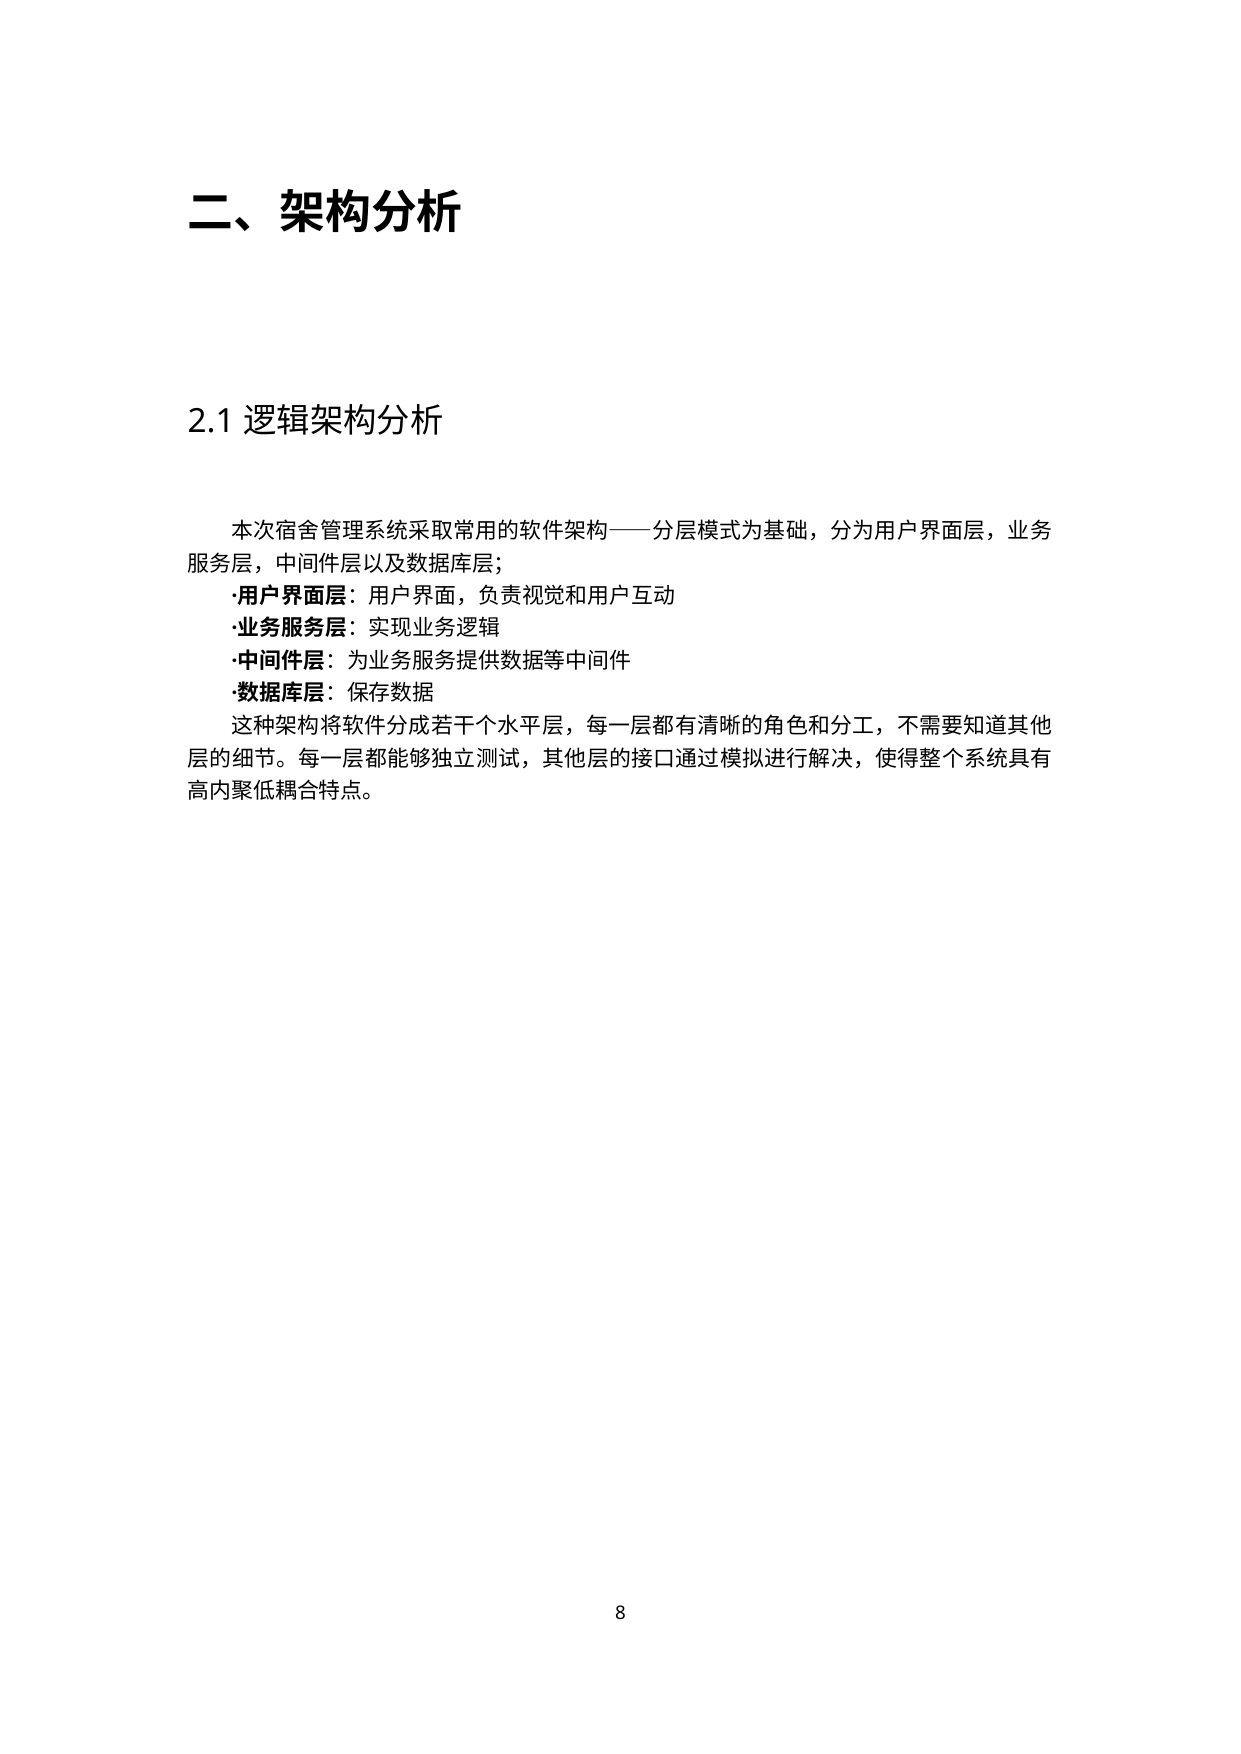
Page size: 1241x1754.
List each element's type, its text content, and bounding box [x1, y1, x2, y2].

text 本次宿舍管理系统采取常用的软件架构——分层模式为基础，分为用户界面层，业务服务层，中间件层以及数据库层； [187, 513, 1053, 578]
subtitle 2.1 逻辑架构分析 [187, 385, 1053, 450]
text ·业务服务层：实现业务逻辑 [187, 610, 1053, 643]
text ·用户界面层：用户界面，负责视觉和用户互动 [187, 578, 1053, 610]
subtitle 二、架构分析 [187, 160, 1053, 257]
text 这种架构将软件分成若干个水平层，每一层都有清晰的角色和分工，不需要知道其他层的细节。每一层都能够独立测试，其他层的接口通过模拟进行解决，使得整个系统具有高内聚低耦合特点。 [187, 708, 1053, 805]
text ·中间件层：为业务服务提供数据等中间件 [187, 643, 1053, 675]
text ·数据库层：保存数据 [187, 675, 1053, 708]
